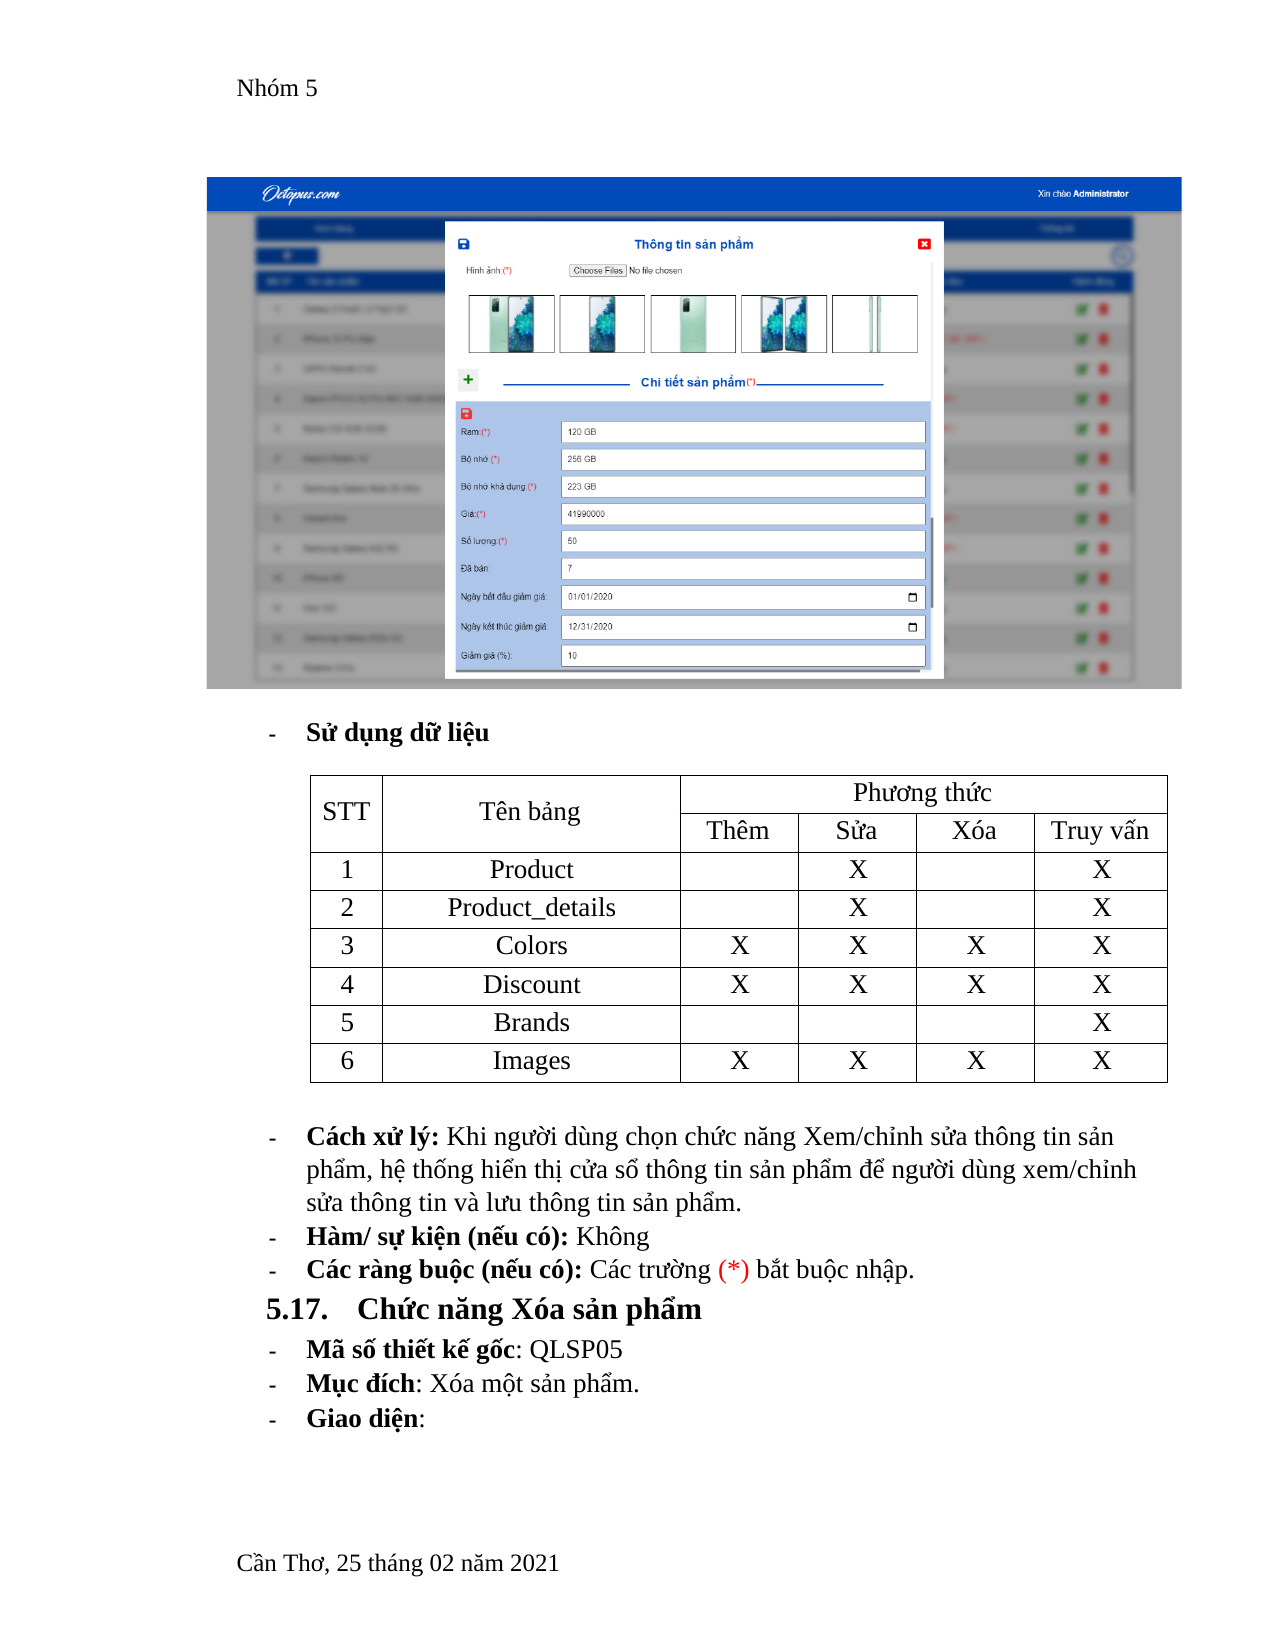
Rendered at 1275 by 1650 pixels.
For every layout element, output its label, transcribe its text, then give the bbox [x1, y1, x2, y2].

table_cell Xóa [917, 814, 1034, 852]
table_cell Product_details [383, 891, 680, 928]
table_cell X [917, 929, 1034, 967]
table_cell X [1035, 968, 1167, 1005]
table_cell X [917, 968, 1034, 1005]
table_cell 2 [311, 891, 382, 928]
table_cell X [799, 929, 916, 967]
table_cell [681, 891, 798, 928]
table_header Phương thức [799, 776, 1035, 813]
table_cell 1 [311, 853, 382, 890]
table_cell X [1035, 1006, 1167, 1043]
table_cell Images [383, 1044, 680, 1082]
table_cell X [799, 968, 916, 1005]
table_cell [799, 1006, 916, 1043]
table_cell [681, 853, 798, 890]
list Giao diện: [268, 1402, 1157, 1433]
list Cách xử lý: Khi người dùng chọn chức năng Xem/chỉnh sửa thông tin sản phẩm, hệ thống hiển thị cửa sổ thông tin sản phẩm để người dùng xem/chỉnh sửa thông tin và lưu thông tin sản phẩm. [268, 1120, 1157, 1217]
table_cell X [917, 1044, 1034, 1082]
table_cell X [799, 853, 916, 890]
list Các ràng buộc (nếu có): Các trường (*) bắt buộc nhập. [268, 1253, 1157, 1284]
table_cell X [681, 1044, 798, 1082]
table_cell 3 [311, 929, 382, 967]
table_cell Colors [383, 929, 680, 967]
table_cell Brands [383, 1006, 680, 1043]
table_header [1035, 776, 1167, 813]
table_cell X [1035, 929, 1167, 967]
table_cell X [799, 1044, 916, 1082]
list Sử dụng dữ liệu [268, 716, 1157, 747]
table_cell X [1035, 891, 1167, 928]
table_header STT [311, 776, 382, 852]
table_cell X [1035, 853, 1167, 890]
table_cell [917, 1006, 1034, 1043]
list Hàm/ sự kiện (nếu có): Không [268, 1219, 1157, 1251]
table_cell X [799, 891, 916, 928]
table_cell 5 [311, 1006, 382, 1043]
table_cell Thêm [681, 814, 798, 852]
list Mục đích: Xóa một sản phẩm. [268, 1367, 1157, 1399]
table_cell X [681, 968, 798, 1005]
table_cell [917, 853, 1034, 890]
subtitle Chức năng Xóa sản phẩm [266, 1290, 1157, 1326]
table_cell 4 [311, 968, 382, 1005]
table_cell X [681, 929, 798, 967]
table_cell Discount [383, 968, 680, 1005]
table_header [681, 776, 798, 813]
table_cell Product [383, 853, 680, 890]
list Mã số thiết kế gốc: QLSP05 [268, 1333, 1157, 1364]
table_cell Truy vấn [1035, 814, 1167, 852]
table_cell [681, 1006, 798, 1043]
table_header Tên bảng [383, 776, 680, 852]
table_cell X [1035, 1044, 1167, 1082]
picture [206, 177, 1182, 689]
table_cell [917, 891, 1034, 928]
table_cell 6 [311, 1044, 382, 1082]
table_cell Sửa [799, 814, 916, 852]
